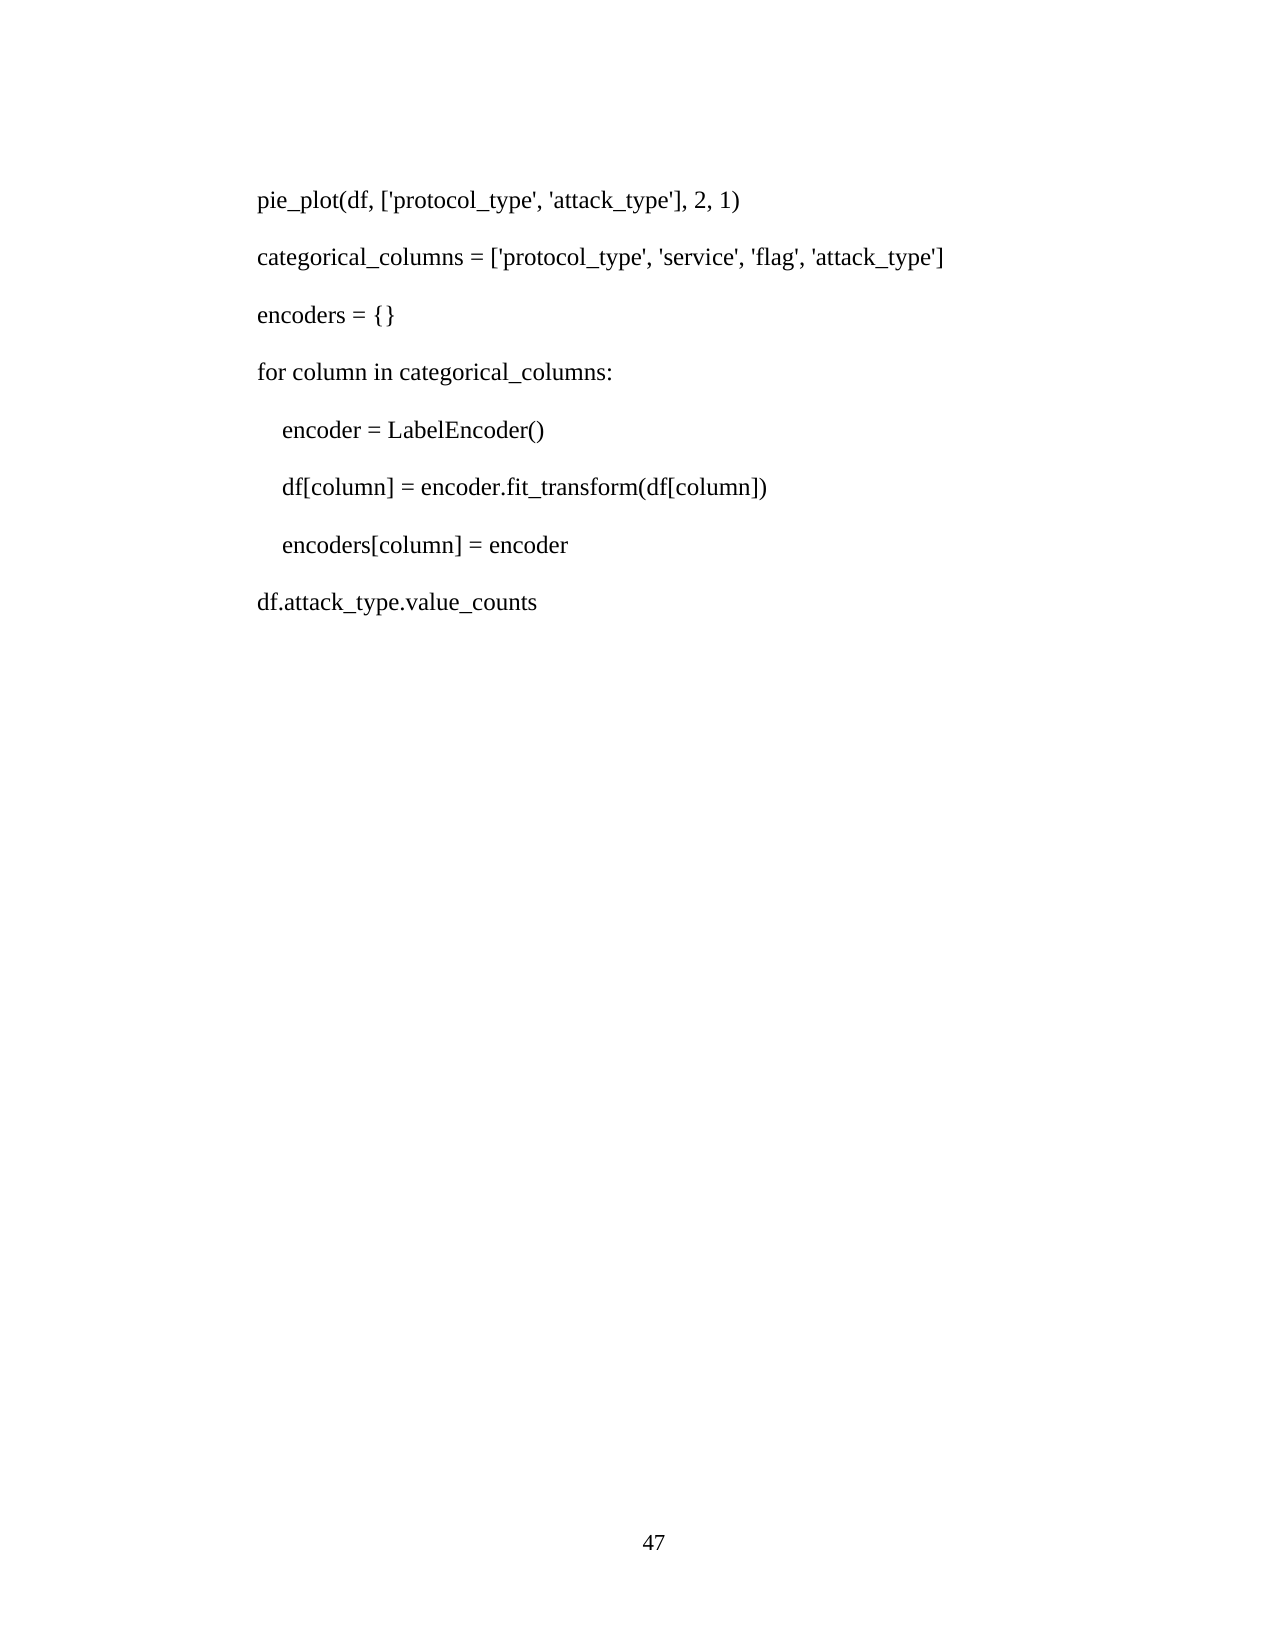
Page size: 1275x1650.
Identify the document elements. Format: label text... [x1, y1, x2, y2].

text for column in categorical_columns: [257, 357, 1237, 386]
text df[column] = encoder.fit_transform(df[column]) [257, 472, 1237, 501]
text categorical_columns = ['protocol_type', 'service', 'flag', 'attack_type'] [257, 242, 1237, 271]
text df.attack_type.value_counts [257, 587, 1237, 616]
text encoders[column] = encoder [257, 530, 1237, 559]
text pie_plot(df, ['protocol_type', 'attack_type'], 2, 1) [257, 185, 1237, 214]
text encoder = LabelEncoder() [257, 415, 1237, 444]
text encoders = {} [257, 300, 1237, 329]
